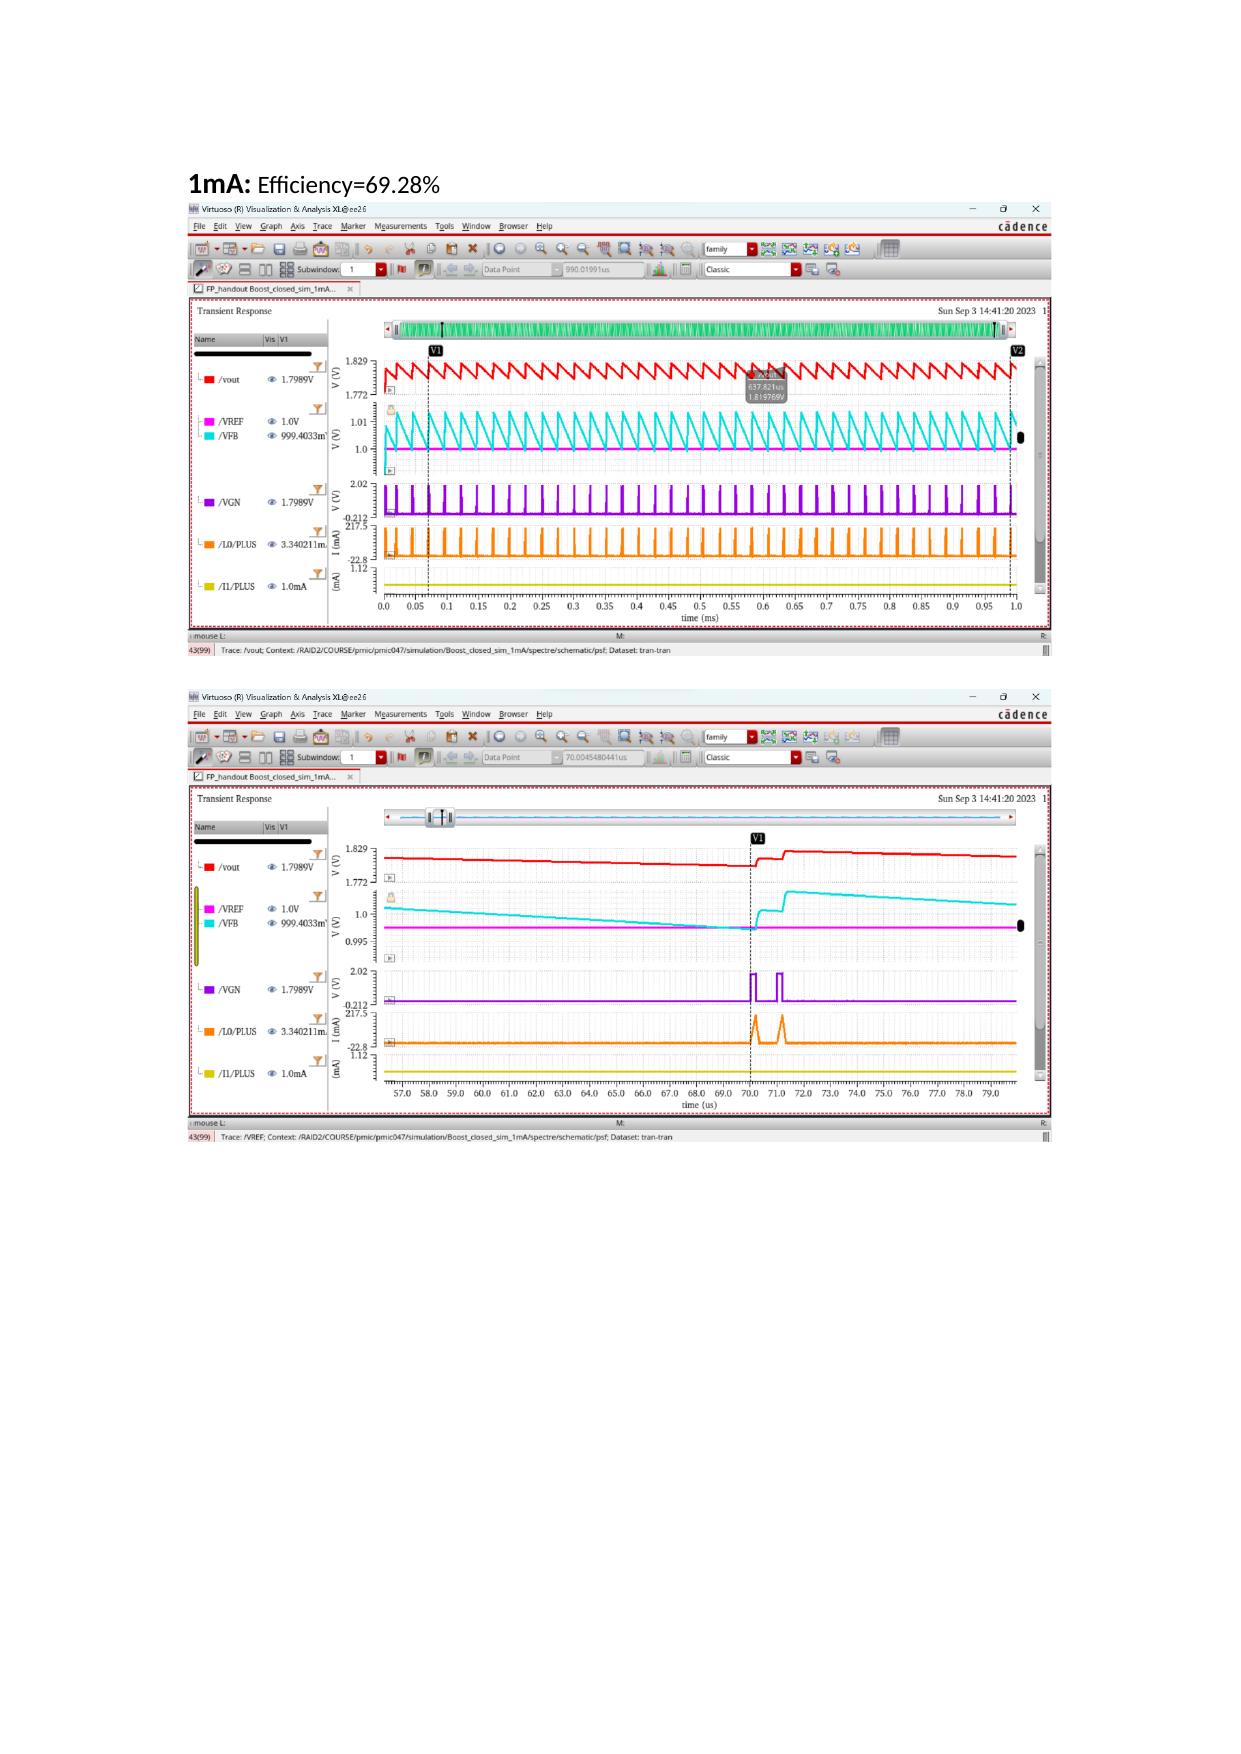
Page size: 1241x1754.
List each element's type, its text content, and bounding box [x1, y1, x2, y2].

picture [187, 689, 1052, 1142]
picture [187, 202, 1052, 656]
